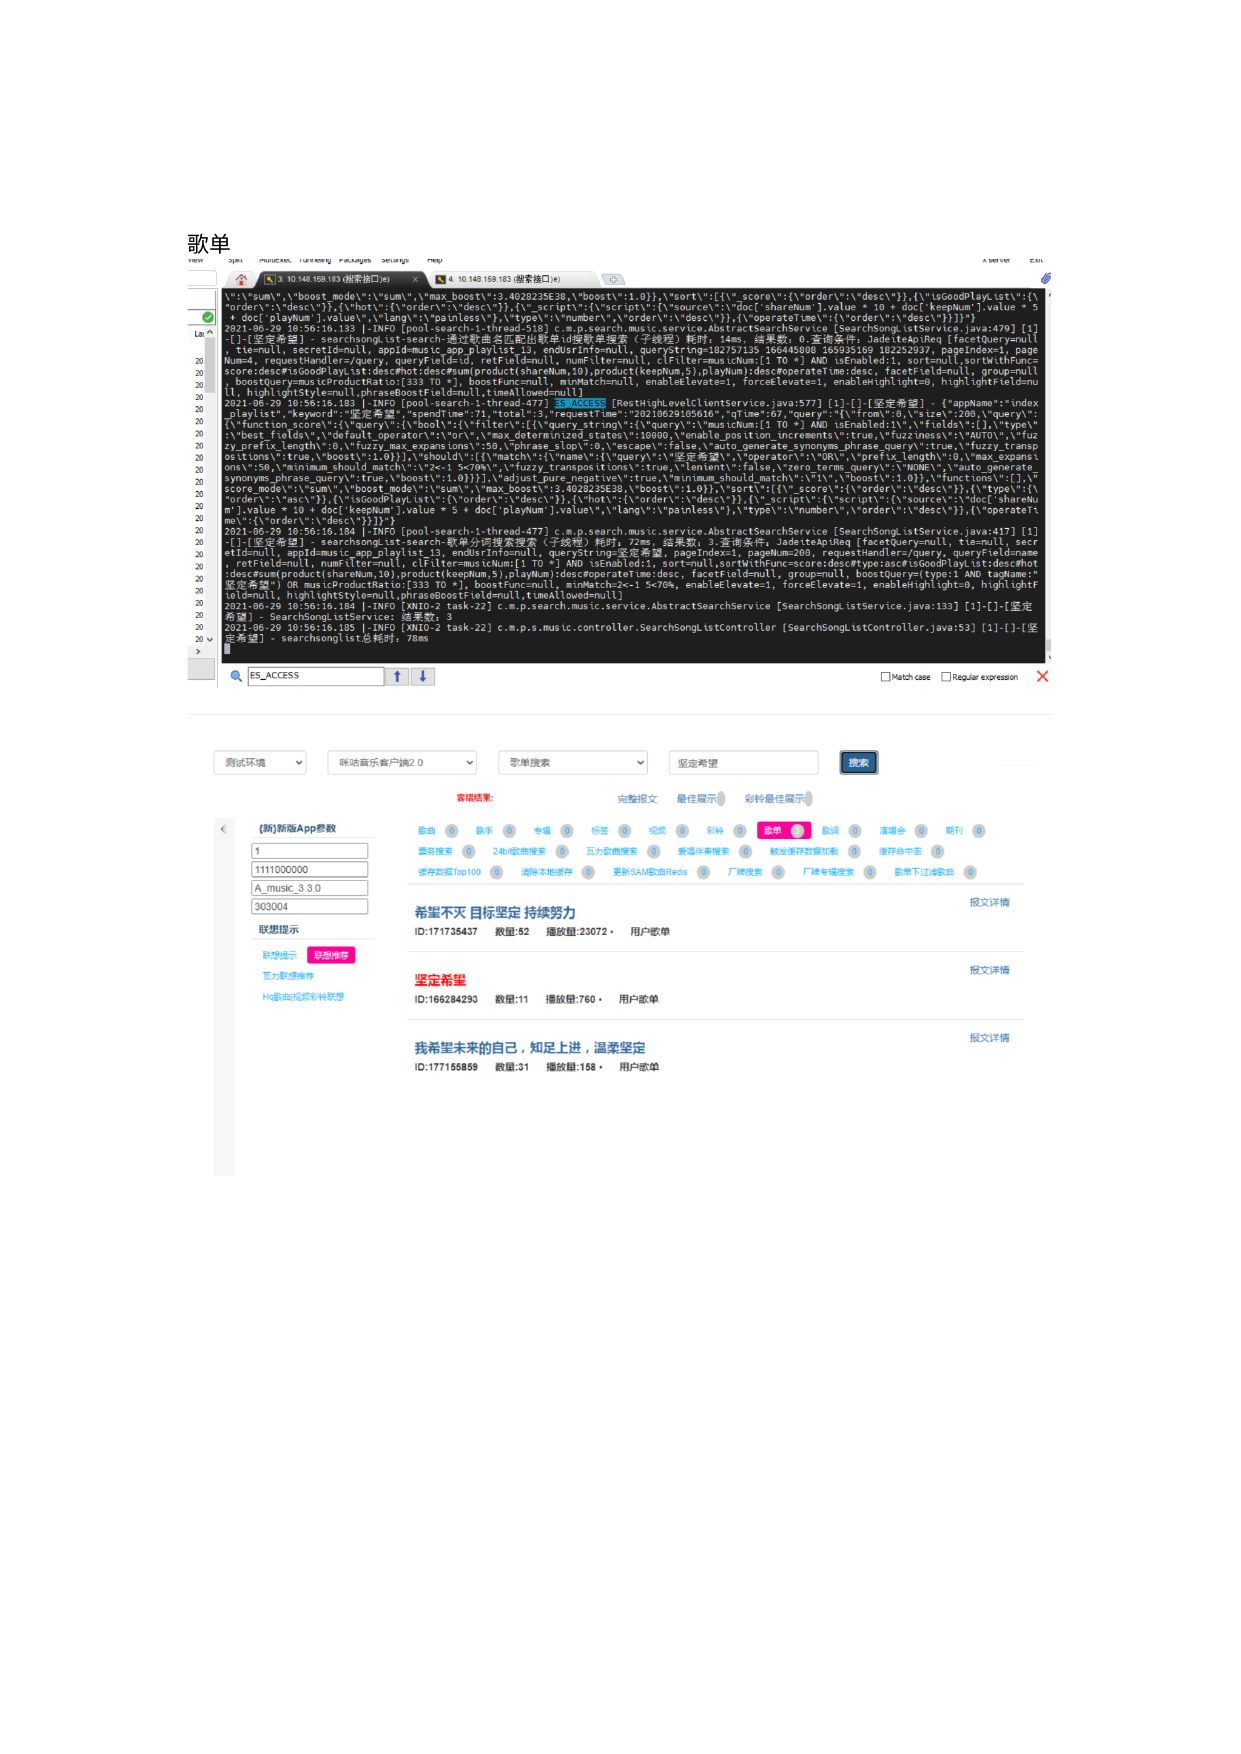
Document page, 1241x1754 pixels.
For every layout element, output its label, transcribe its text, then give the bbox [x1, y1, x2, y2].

text 歌单 [187, 227, 1053, 259]
picture [187, 714, 1052, 1176]
picture [187, 259, 1051, 688]
